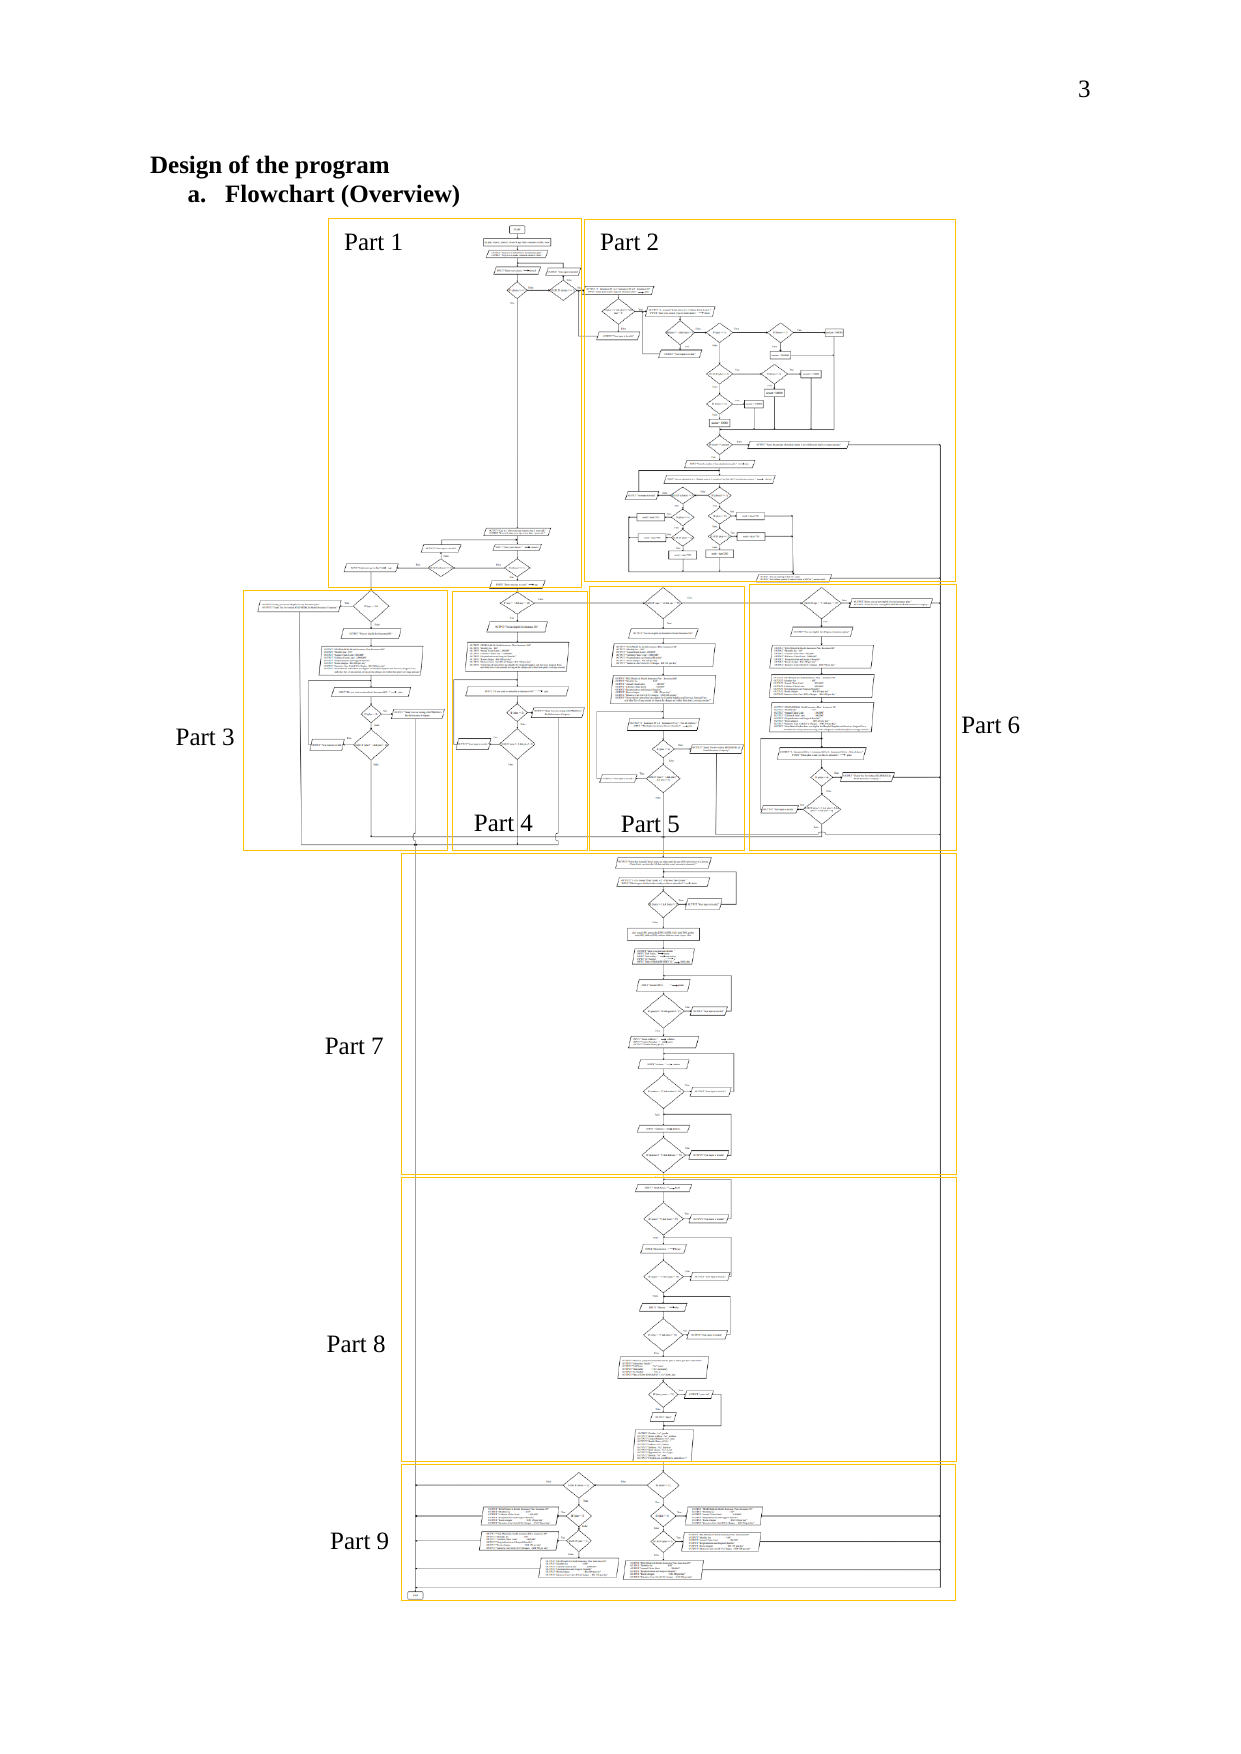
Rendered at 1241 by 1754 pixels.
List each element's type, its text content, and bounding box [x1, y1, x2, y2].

picture [750, 585, 944, 850]
picture [402, 1178, 944, 1461]
picture [250, 219, 944, 1601]
picture [402, 854, 944, 1174]
picture [329, 219, 581, 587]
subtitle Design of the program [150, 150, 1090, 179]
picture [402, 1465, 944, 1600]
picture [585, 220, 944, 581]
subtitle Flowchart (Overview) [187, 179, 1090, 207]
picture [250, 591, 447, 850]
